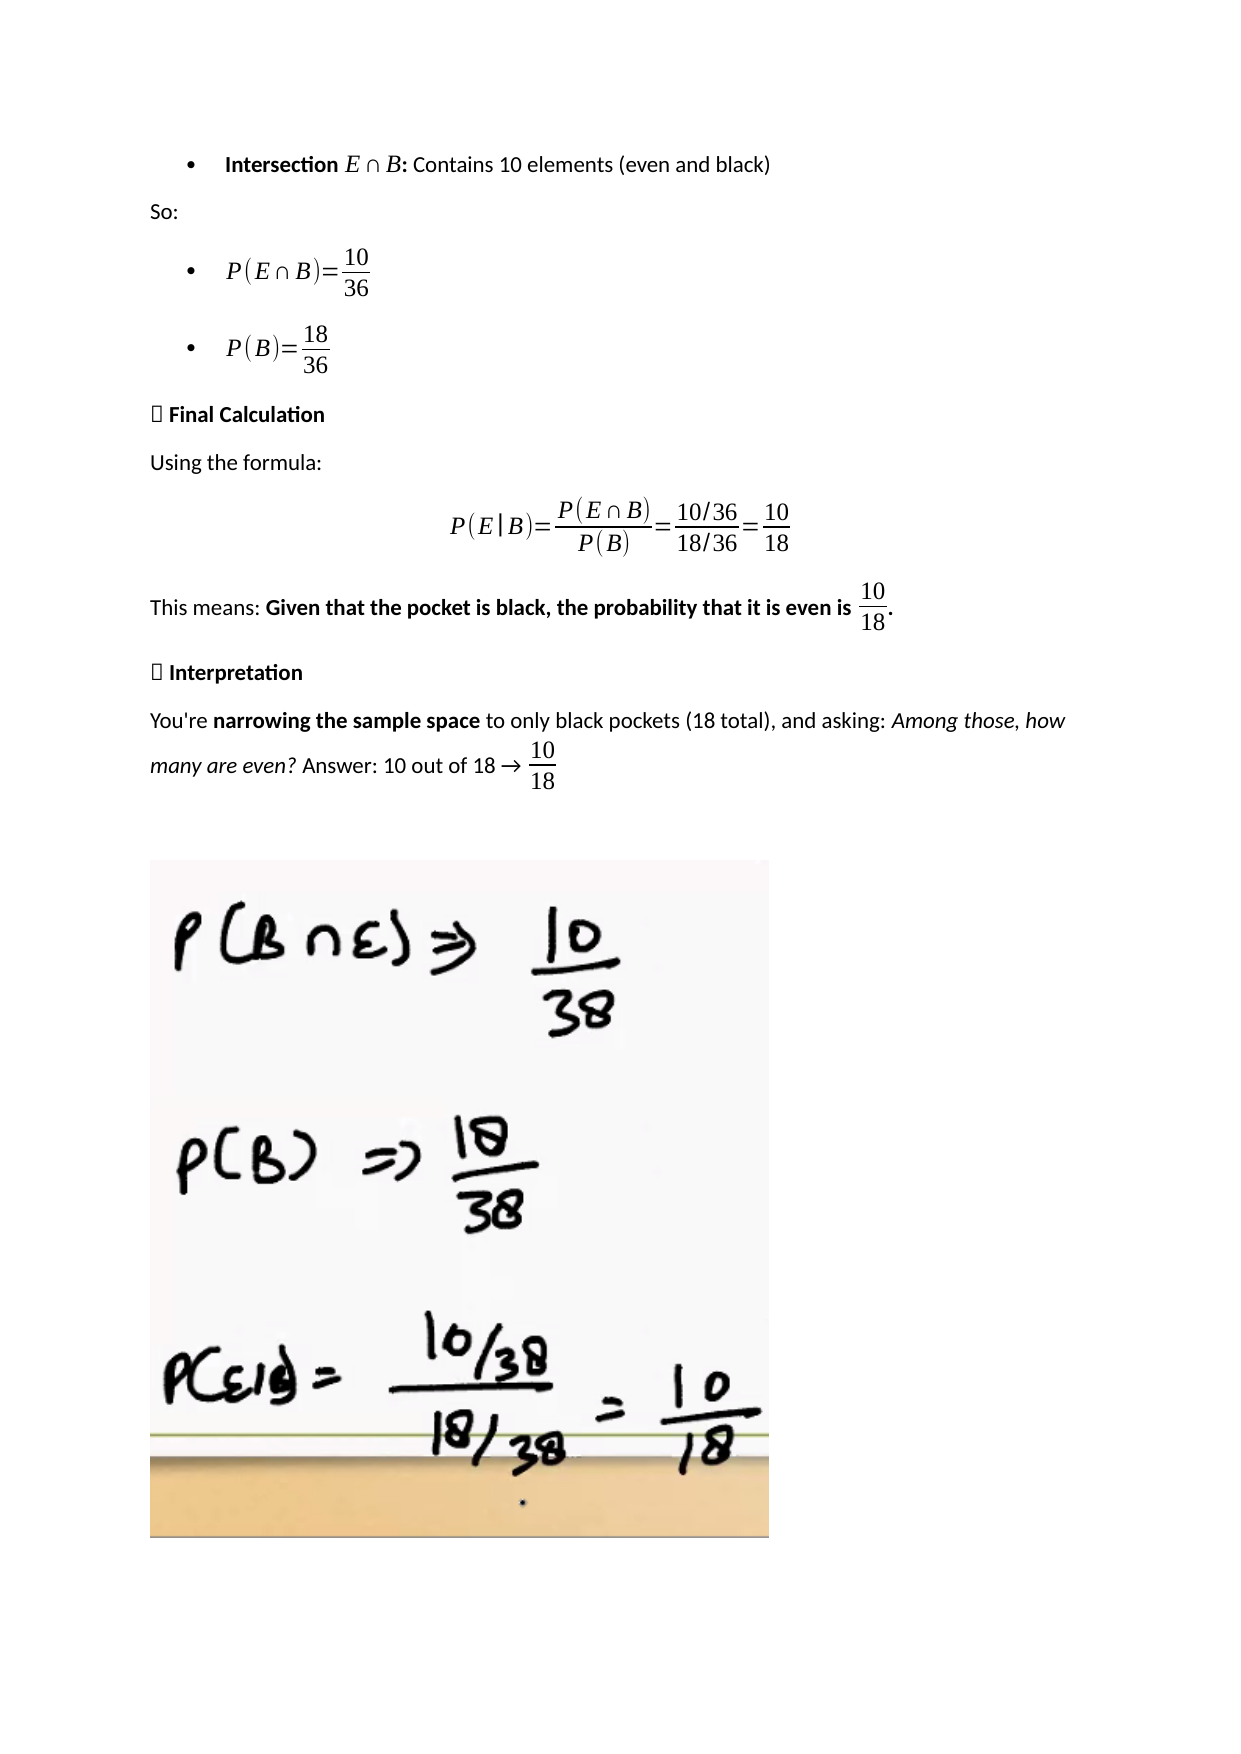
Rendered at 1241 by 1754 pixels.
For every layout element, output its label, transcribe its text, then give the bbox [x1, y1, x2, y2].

picture [150, 860, 769, 1538]
text Using the formula: [150, 448, 1090, 476]
list Intersection : Contains 10 elements (even and black) [187, 150, 1090, 178]
text This means: Given that the pocket is black, the probability that it is even is . [150, 578, 1090, 637]
text 🧠 Interpretation [150, 656, 1090, 687]
text So: [150, 197, 1090, 225]
text ✅ Final Calculation [150, 398, 1090, 429]
text You're narrowing the sample space to only black pockets (18 total), and asking: Among those, how many are even? Answer: 10 out of 18 → [150, 706, 1090, 795]
